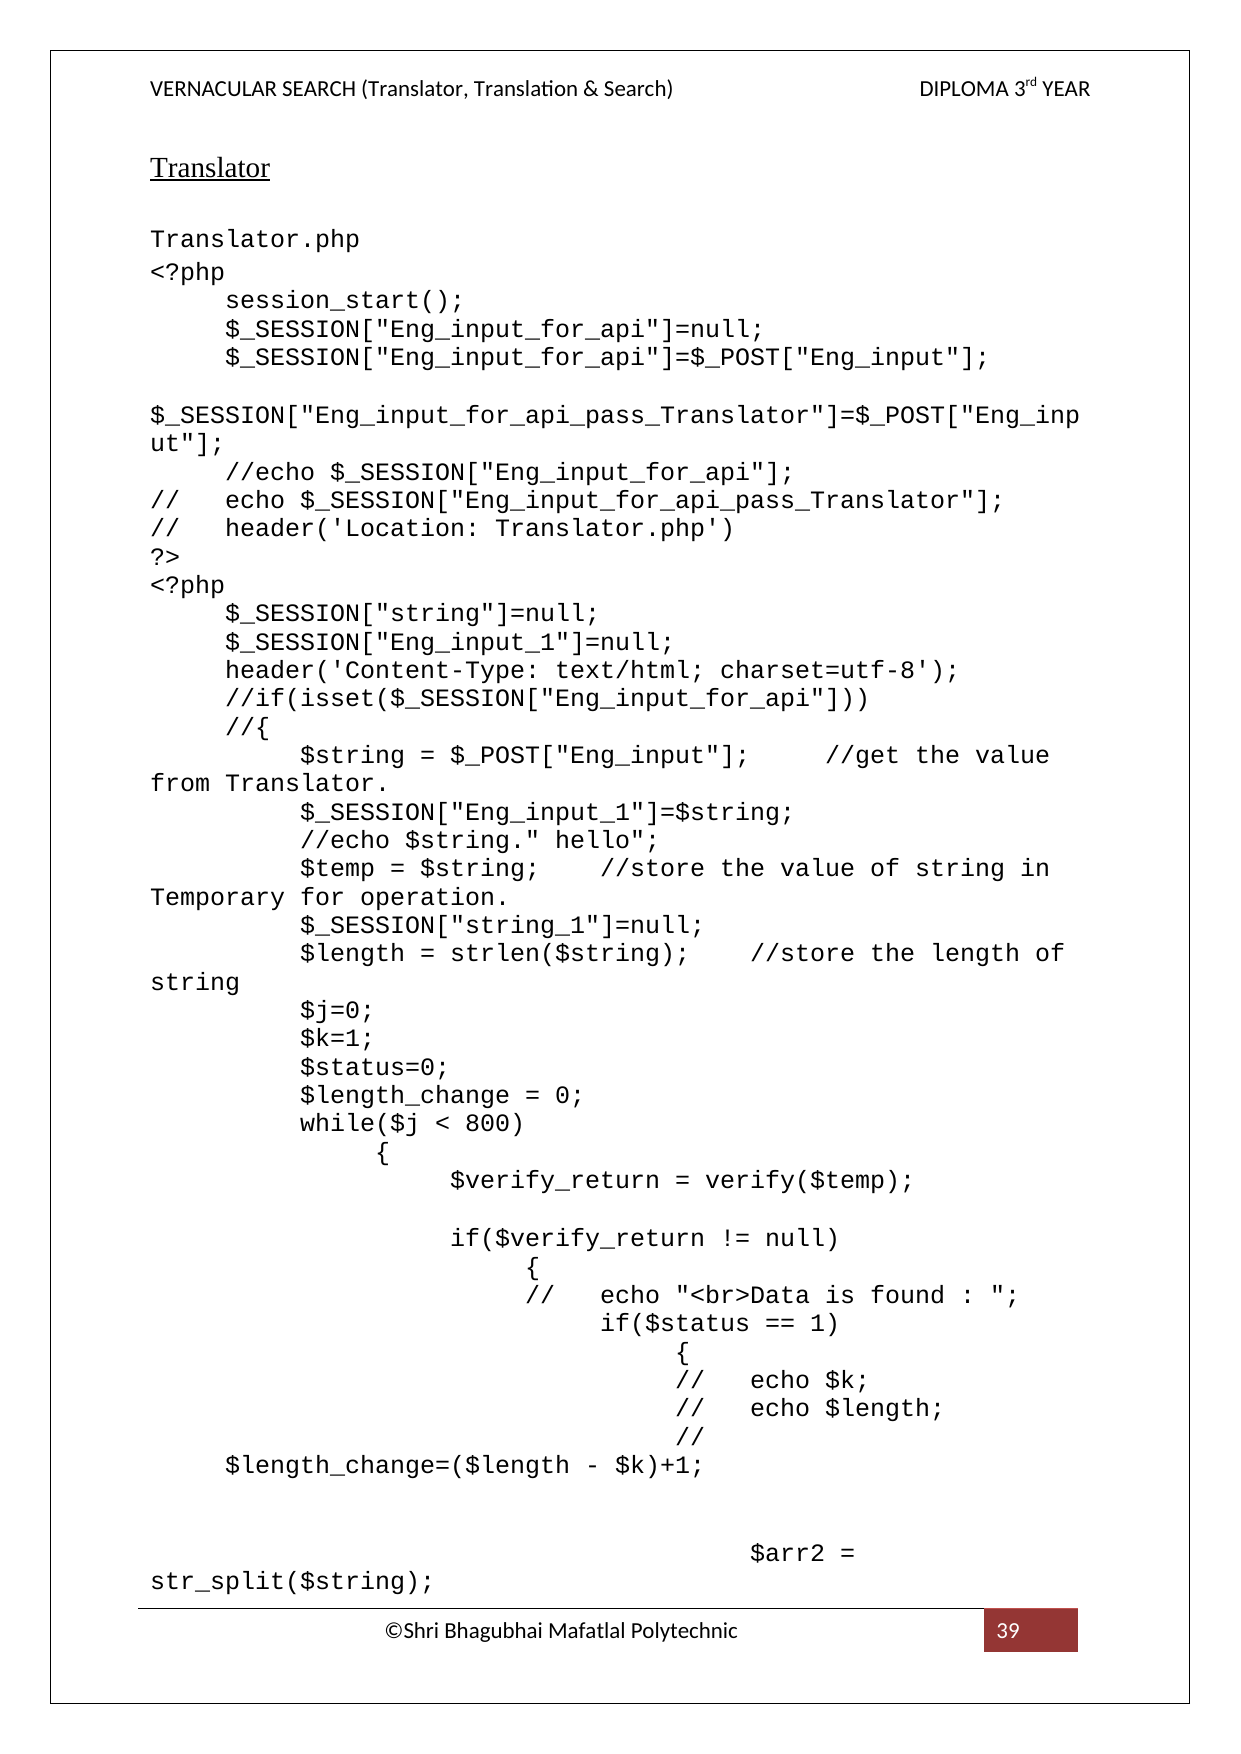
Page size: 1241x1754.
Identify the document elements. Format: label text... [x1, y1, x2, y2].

text while($j < 800) [150, 1111, 1090, 1139]
text $status=0; [150, 1054, 1090, 1083]
text session_start(); [150, 288, 1090, 316]
text { [150, 1254, 1090, 1282]
text $_SESSION["Eng_input_for_api_pass_Translator"]=$_POST["Eng_input"]; [150, 373, 1090, 459]
text //echo $string." hello"; [150, 828, 1090, 856]
text $temp = $string; //store the value of string in Temporary for operation. [150, 856, 1090, 913]
text <?php [150, 573, 1090, 601]
text // echo "<br>Data is found : "; [150, 1282, 1090, 1311]
text $_SESSION["string_1"]=null; [150, 913, 1090, 941]
text ?> [150, 544, 1090, 573]
text $_SESSION["Eng_input_for_api"]=null; [150, 316, 1090, 344]
text $k=1; [150, 1026, 1090, 1054]
text // echo $k; [150, 1367, 1090, 1396]
text header('Content-Type: text/html; charset=utf-8'); [150, 658, 1090, 686]
text $string = $_POST["Eng_input"]; //get the value from Translator. [150, 743, 1090, 799]
text $_SESSION["Eng_input_1"]=null; [150, 629, 1090, 658]
text // header('Location: Translator.php') [150, 516, 1090, 544]
text // echo $_SESSION["Eng_input_for_api_pass_Translator"]; [150, 488, 1090, 516]
text $arr2 = str_split($string); [150, 1540, 1090, 1597]
text $_SESSION["Eng_input_1"]=$string; [150, 799, 1090, 828]
text Translator.php [150, 227, 1090, 255]
text { [150, 1139, 1090, 1168]
text $length_change = 0; [150, 1083, 1090, 1111]
text // echo $length; [150, 1396, 1090, 1424]
text //if(isset($_SESSION["Eng_input_for_api"])) [150, 686, 1090, 714]
text //{ [150, 714, 1090, 743]
text { [150, 1339, 1090, 1367]
text // $length_change=($length - $k)+1; [150, 1424, 1090, 1481]
text $_SESSION["string"]=null; [150, 601, 1090, 629]
text if($verify_return != null) [150, 1226, 1090, 1254]
text $verify_return = verify($temp); [150, 1168, 1090, 1196]
text $j=0; [150, 998, 1090, 1026]
text Translator [150, 150, 1090, 183]
text if($status == 1) [150, 1311, 1090, 1339]
text $length = strlen($string); //store the length of string [150, 941, 1090, 998]
text <?php [150, 259, 1090, 288]
text $_SESSION["Eng_input_for_api"]=$_POST["Eng_input"]; [150, 344, 1090, 373]
text //echo $_SESSION["Eng_input_for_api"]; [150, 459, 1090, 488]
